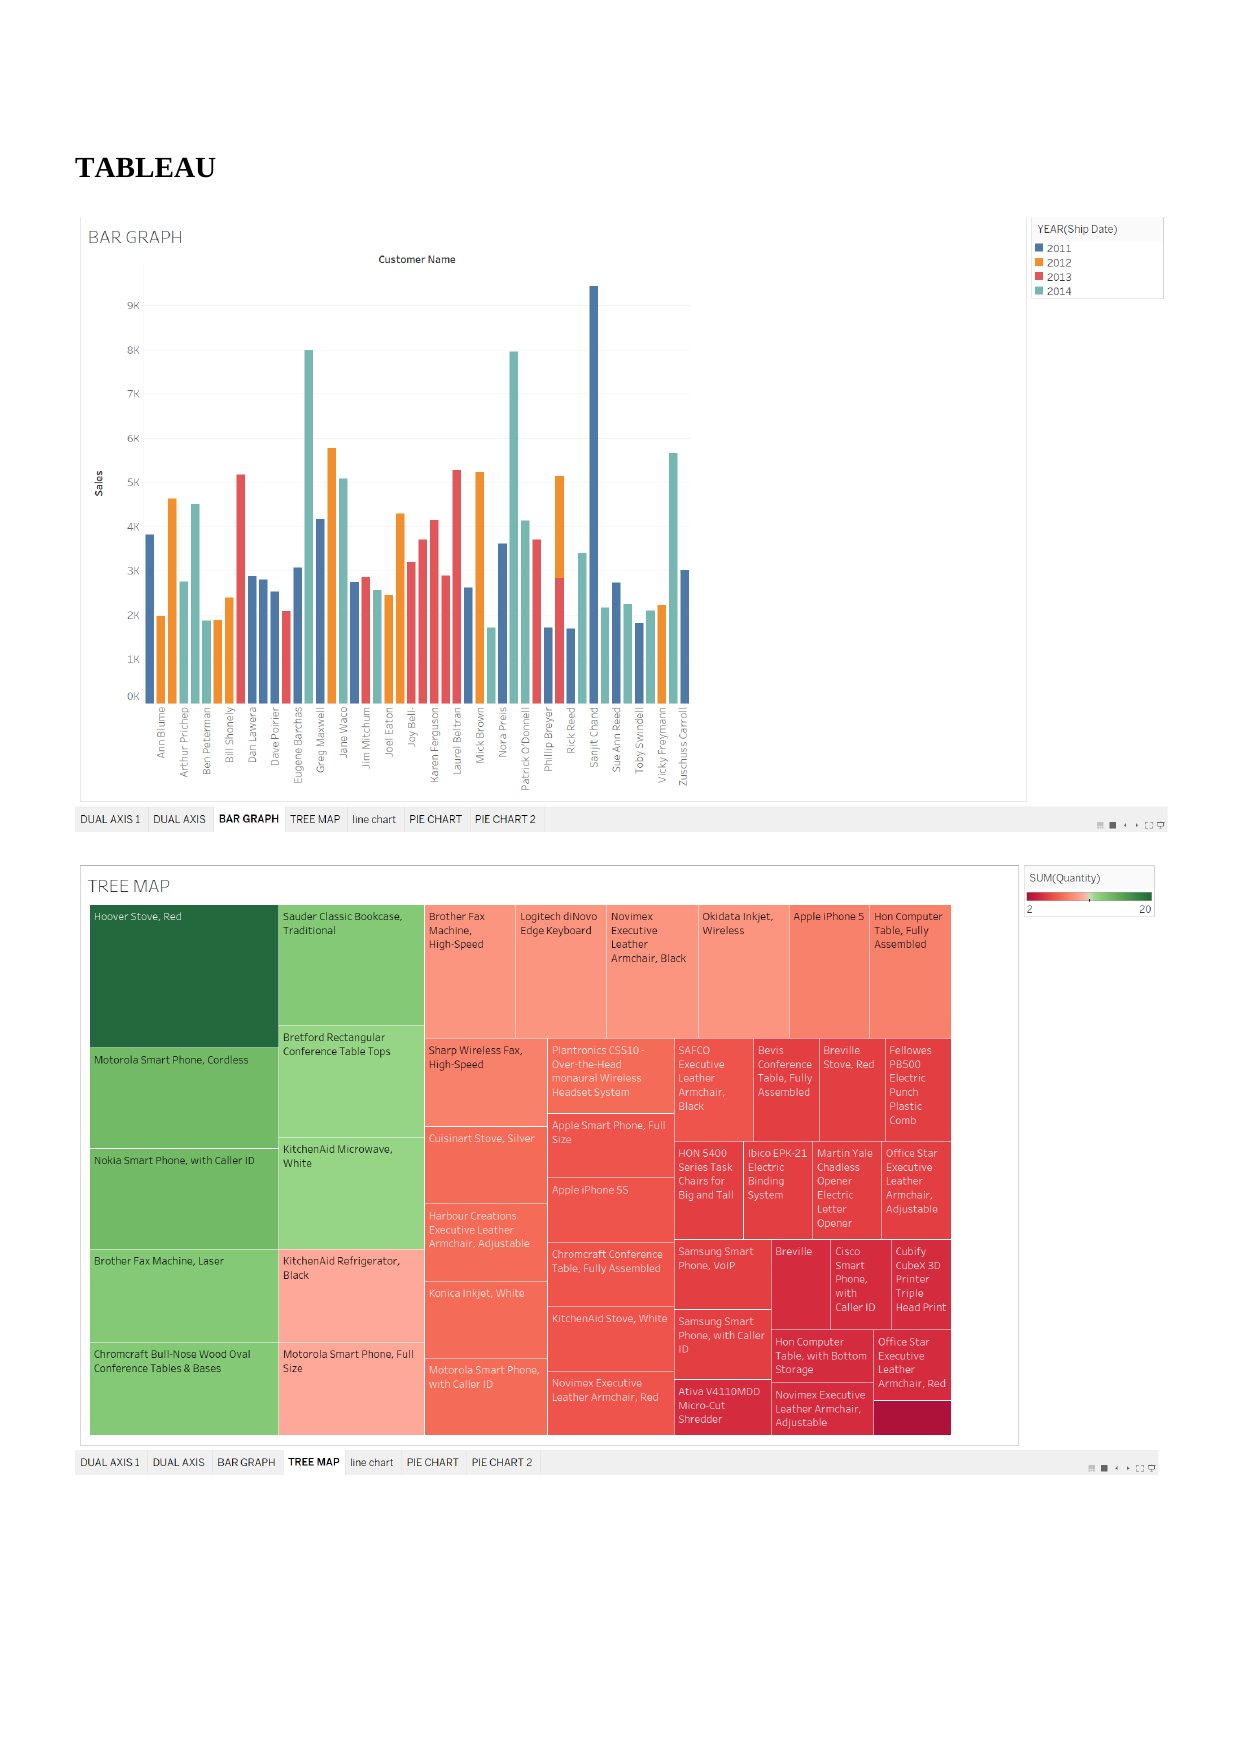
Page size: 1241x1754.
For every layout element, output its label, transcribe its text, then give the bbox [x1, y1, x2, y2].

picture [75, 217, 1168, 832]
picture [75, 865, 1159, 1475]
text TABLEAU [75, 150, 1090, 183]
